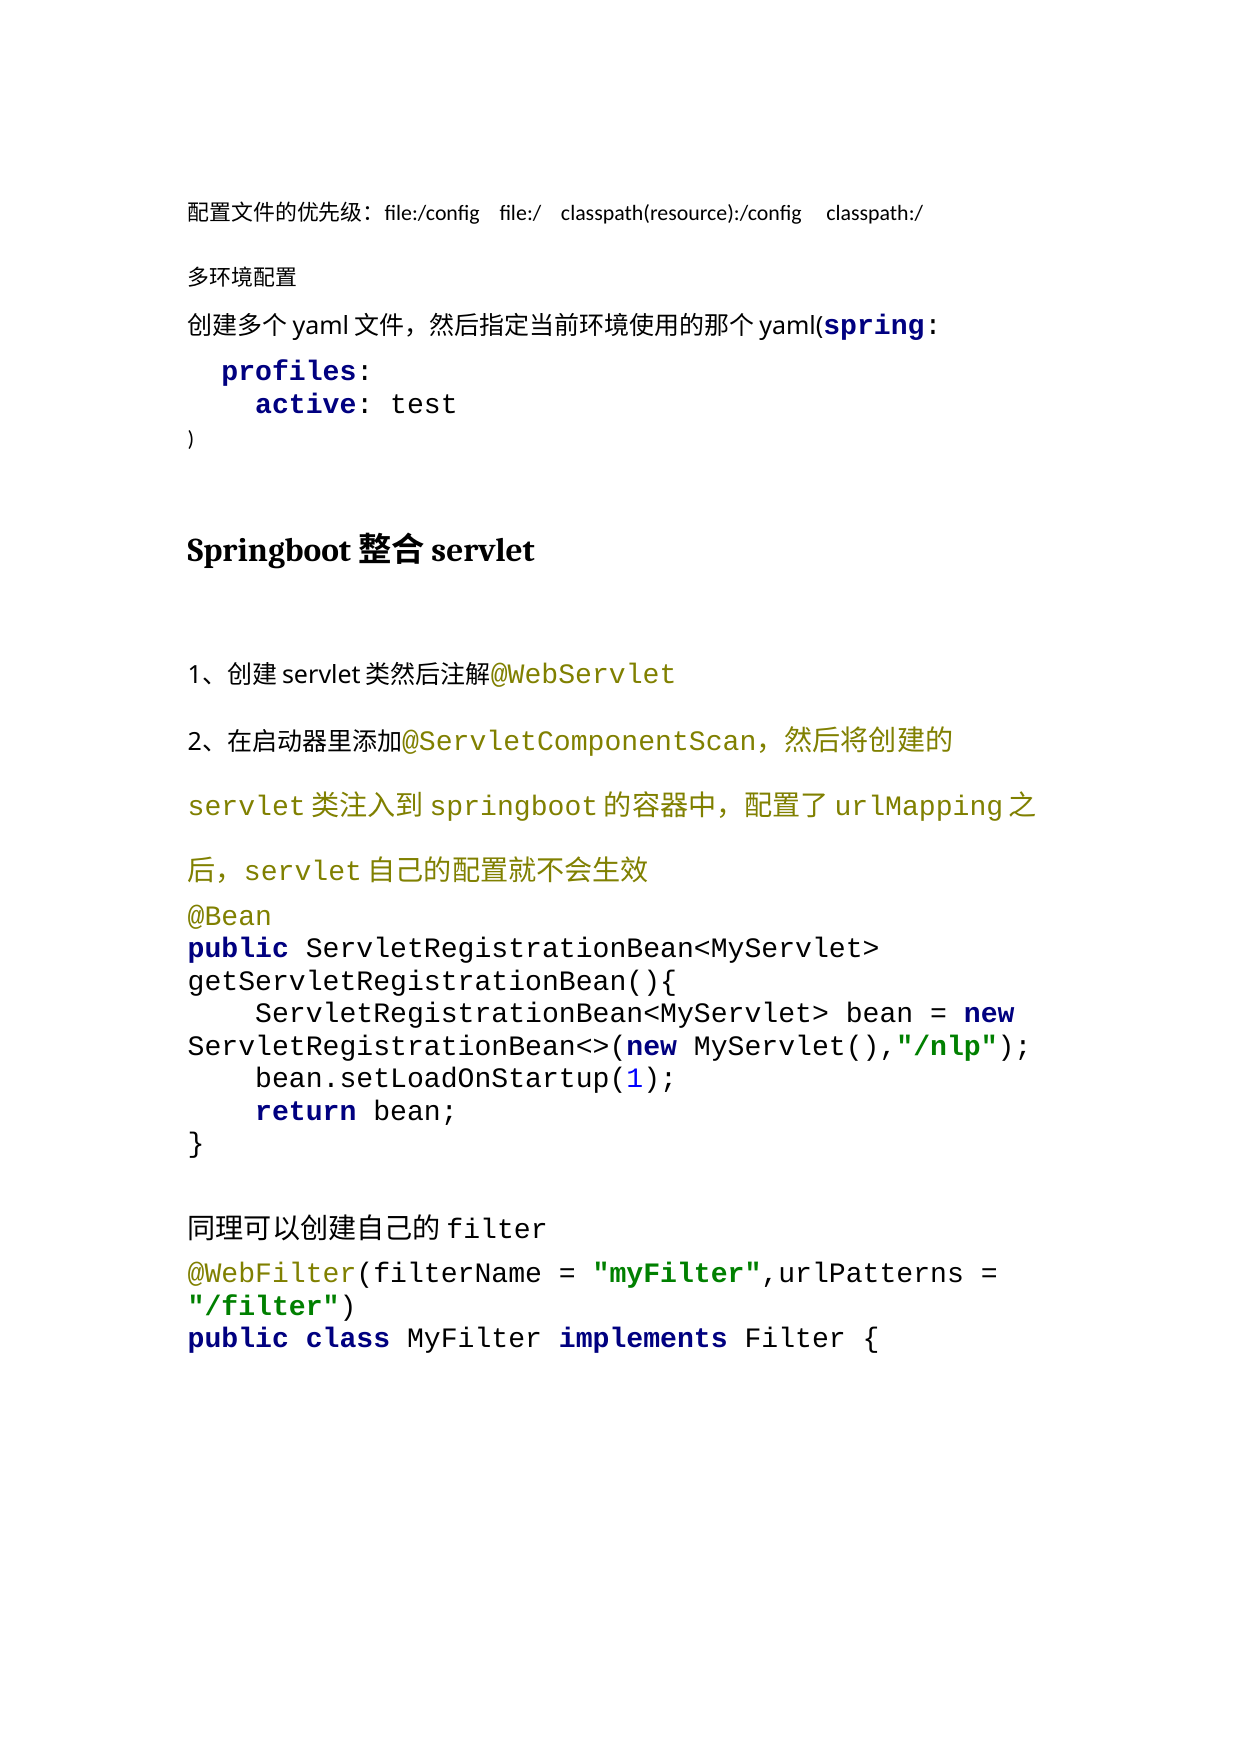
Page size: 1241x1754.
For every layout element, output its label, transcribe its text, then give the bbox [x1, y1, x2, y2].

text 创建多个yaml文件，然后指定当前环境使用的那个yaml(spring: profiles: active: test [187, 292, 1053, 422]
text @Bean public ServletRegistrationBean<MyServlet> getServletRegistrationBean(){ ServletRegistrationBean<MyServlet> bean = new ServletRegistrationBean<>(new MyServlet(),"/nlp"); bean.setLoadOnStartup(1); return bean; } [187, 901, 1053, 1161]
text @WebFilter(filterName = "myFilter",urlPatterns = "/filter") public class MyFilter implements Filter { [187, 1259, 1053, 1356]
text 2、在启动器里添加@ServletComponentScan，然后将创建的servlet类注入到springboot的容器中，配置了urlMapping之后，servlet自己的配置就不会生效 [187, 706, 1053, 901]
subtitle Springboot整合servlet [187, 514, 1053, 579]
text 1、创建servlet类然后注解@WebServlet [187, 641, 1053, 706]
text 多环境配置 [187, 259, 1053, 292]
text 配置文件的优先级：file:/config file:/ classpath(resource):/config classpath:/ [187, 194, 1053, 227]
text 同理可以创建自己的filter [187, 1194, 1053, 1259]
text ) [187, 422, 1053, 454]
